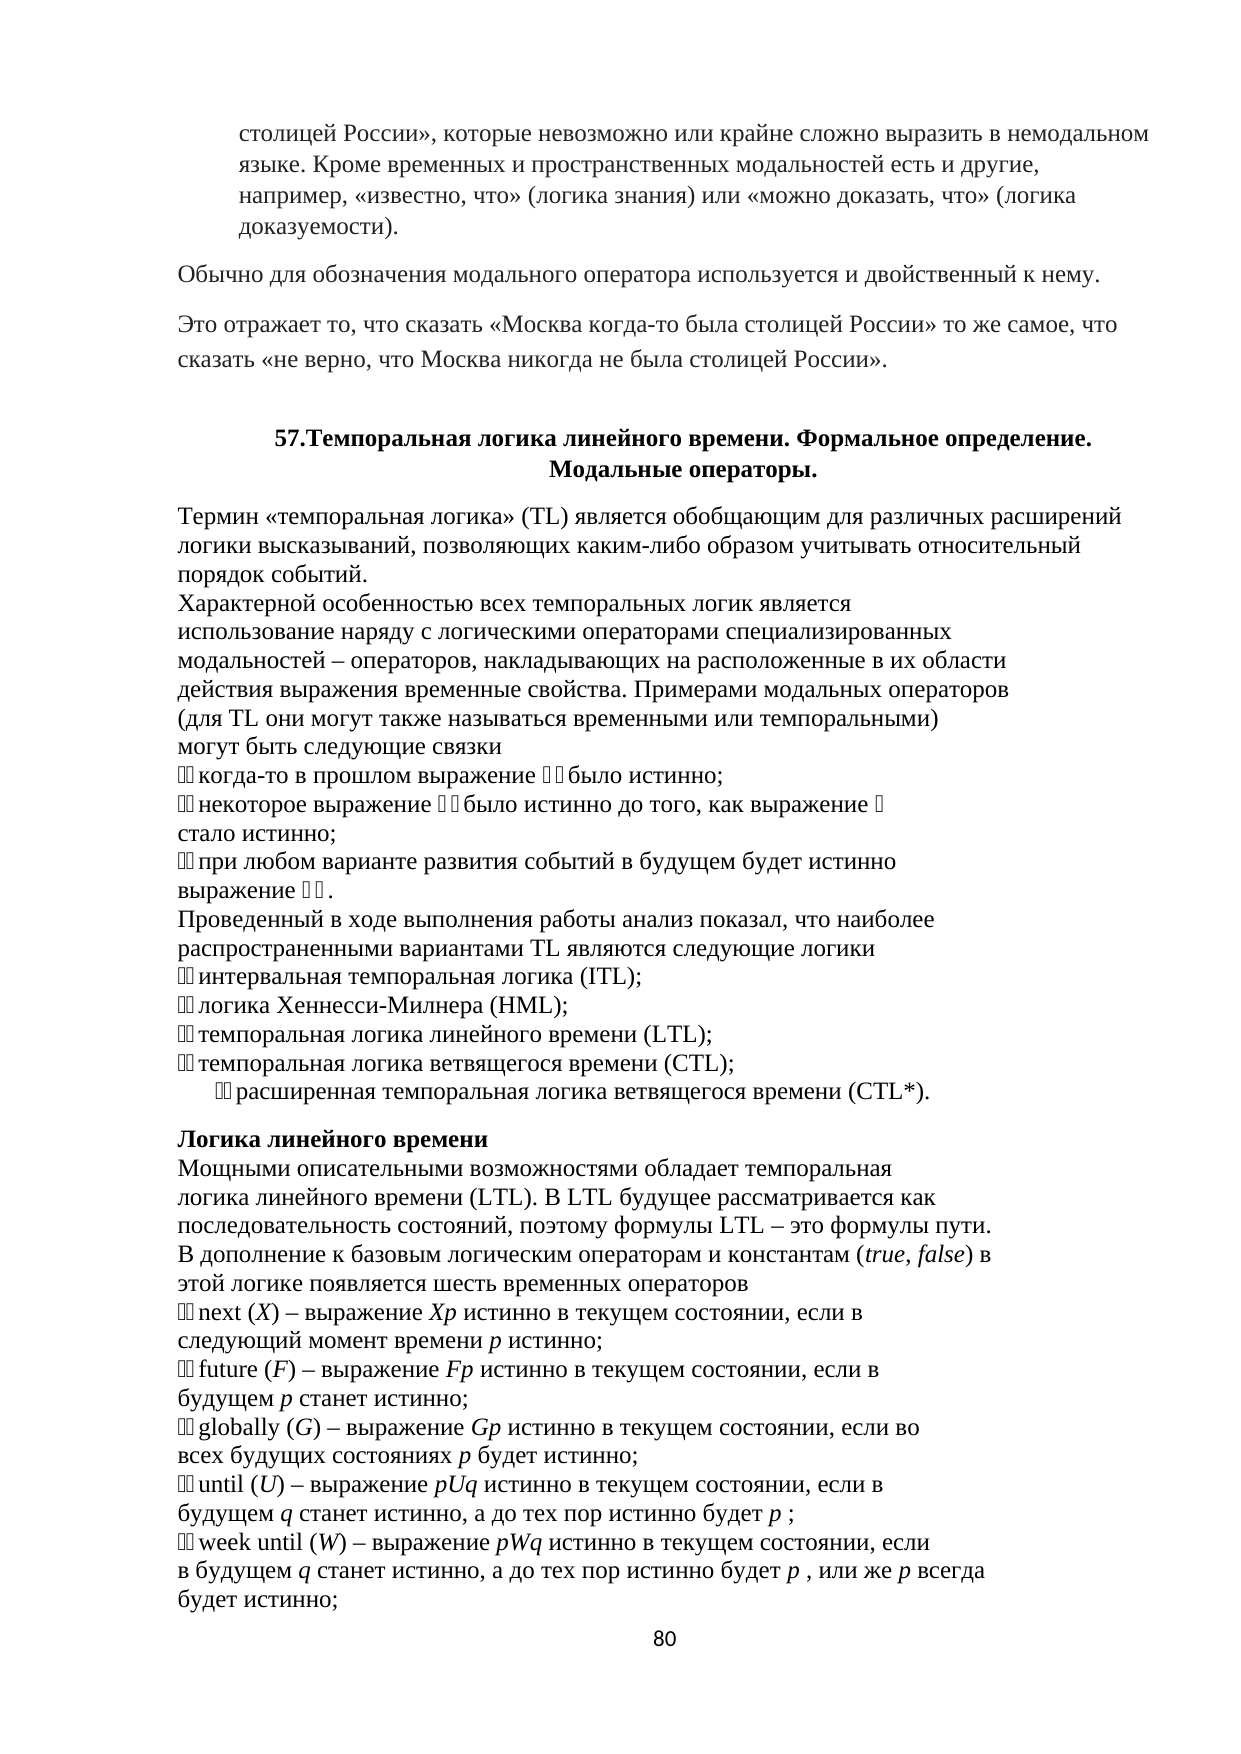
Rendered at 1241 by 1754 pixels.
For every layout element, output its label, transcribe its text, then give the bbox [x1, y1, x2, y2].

text Логика линейного времени [177, 1124, 1152, 1153]
text всех будущих состояниях p будет истинно; [177, 1440, 1152, 1469]
text последовательность состояний, поэтому формулы LTL – это формулы пути. [177, 1210, 1152, 1239]
text until (U) – выражение pUq истинно в текущем состоянии, если в [177, 1469, 1152, 1498]
text темпоральная логика линейного времени (LTL); [177, 1019, 1152, 1048]
text {\displaystyle \diamondsuit A=\neg \Box \neg A.}Это отражает то, что сказать «Москва когда-то была столицей России» то же самое, что сказать «не верно, что Москва никогда не была столицей России». [177, 302, 1152, 372]
text (для TL они могут также называться временными или темпоральными) [177, 703, 1152, 731]
text future (F) – выражение Fp истинно в текущем состоянии, если в [177, 1354, 1152, 1383]
text Термин «темпоральная логика» (TL) является обобщающим для различных расширений логики высказываний, позволяющих каким-либо образом учитывать относительный порядок событий. [177, 501, 1152, 588]
text темпоральная логика ветвящегося времени (CTL); [177, 1048, 1152, 1076]
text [238, 118, 1152, 240]
text некоторое выражение было истинно до того, как выражение  [177, 789, 1152, 818]
text распространенными вариантами TL являются следующие логики [177, 933, 1152, 961]
text расширенная темпоральная логика ветвящегося времени (CTL*). [215, 1076, 1152, 1105]
text при любом варианте развития событий в будущем будет истинно [177, 846, 1152, 875]
text Характерной особенностью всех темпоральных логик является [177, 588, 1152, 616]
text стало истинно; [177, 818, 1152, 846]
text выражение . [177, 875, 1152, 904]
text будет истинно; [177, 1584, 1152, 1613]
text Проведенный в ходе выполнения работы анализ показал, что наиболее [177, 904, 1152, 933]
text этой логике появляется шесть временных операторов [177, 1268, 1152, 1297]
text в будущем q станет истинно, а до тех пор истинно будет p , или же p всегда [177, 1555, 1152, 1584]
text 57.Темпоральная логика линейного времени. Формальное определение. Модальные операторы. [215, 423, 1152, 482]
text будущем q станет истинно, а до тех пор истинно будет p ; [177, 1498, 1152, 1527]
text Обычно для обозначения модального оператора используется {\displaystyle \Box }и двойственный к нему. {\displaystyle \diamondsui [177, 259, 1152, 288]
text когда-то в прошлом выражение было истинно; [177, 760, 1152, 789]
text week until (W) – выражение pWq истинно в текущем состоянии, если [177, 1527, 1152, 1555]
text будущем p станет истинно; [177, 1383, 1152, 1412]
text использование наряду с логическими операторами специализированных [177, 616, 1152, 645]
text модальностей – операторов, накладывающих на расположенные в их области [177, 645, 1152, 674]
text Мощными описательными возможностями обладает темпоральная [177, 1153, 1152, 1182]
text логика Хеннесси-Милнера (HML); [177, 990, 1152, 1019]
text могут быть следующие связки [177, 731, 1152, 760]
text next (X) – выражение Xp истинно в текущем состоянии, если в [177, 1297, 1152, 1325]
text логика линейного времени (LTL). В LTL будущее рассматривается как [177, 1182, 1152, 1210]
text следующий момент времени p истинно; [177, 1325, 1152, 1354]
text действия выражения временные свойства. Примерами модальных операторов [177, 674, 1152, 703]
text globally (G) – выражение Gp истинно в текущем состоянии, если во [177, 1412, 1152, 1440]
text интервальная темпоральная логика (ITL); [177, 961, 1152, 990]
text В дополнение к базовым логическим операторам и константам (true, false) в [177, 1239, 1152, 1268]
